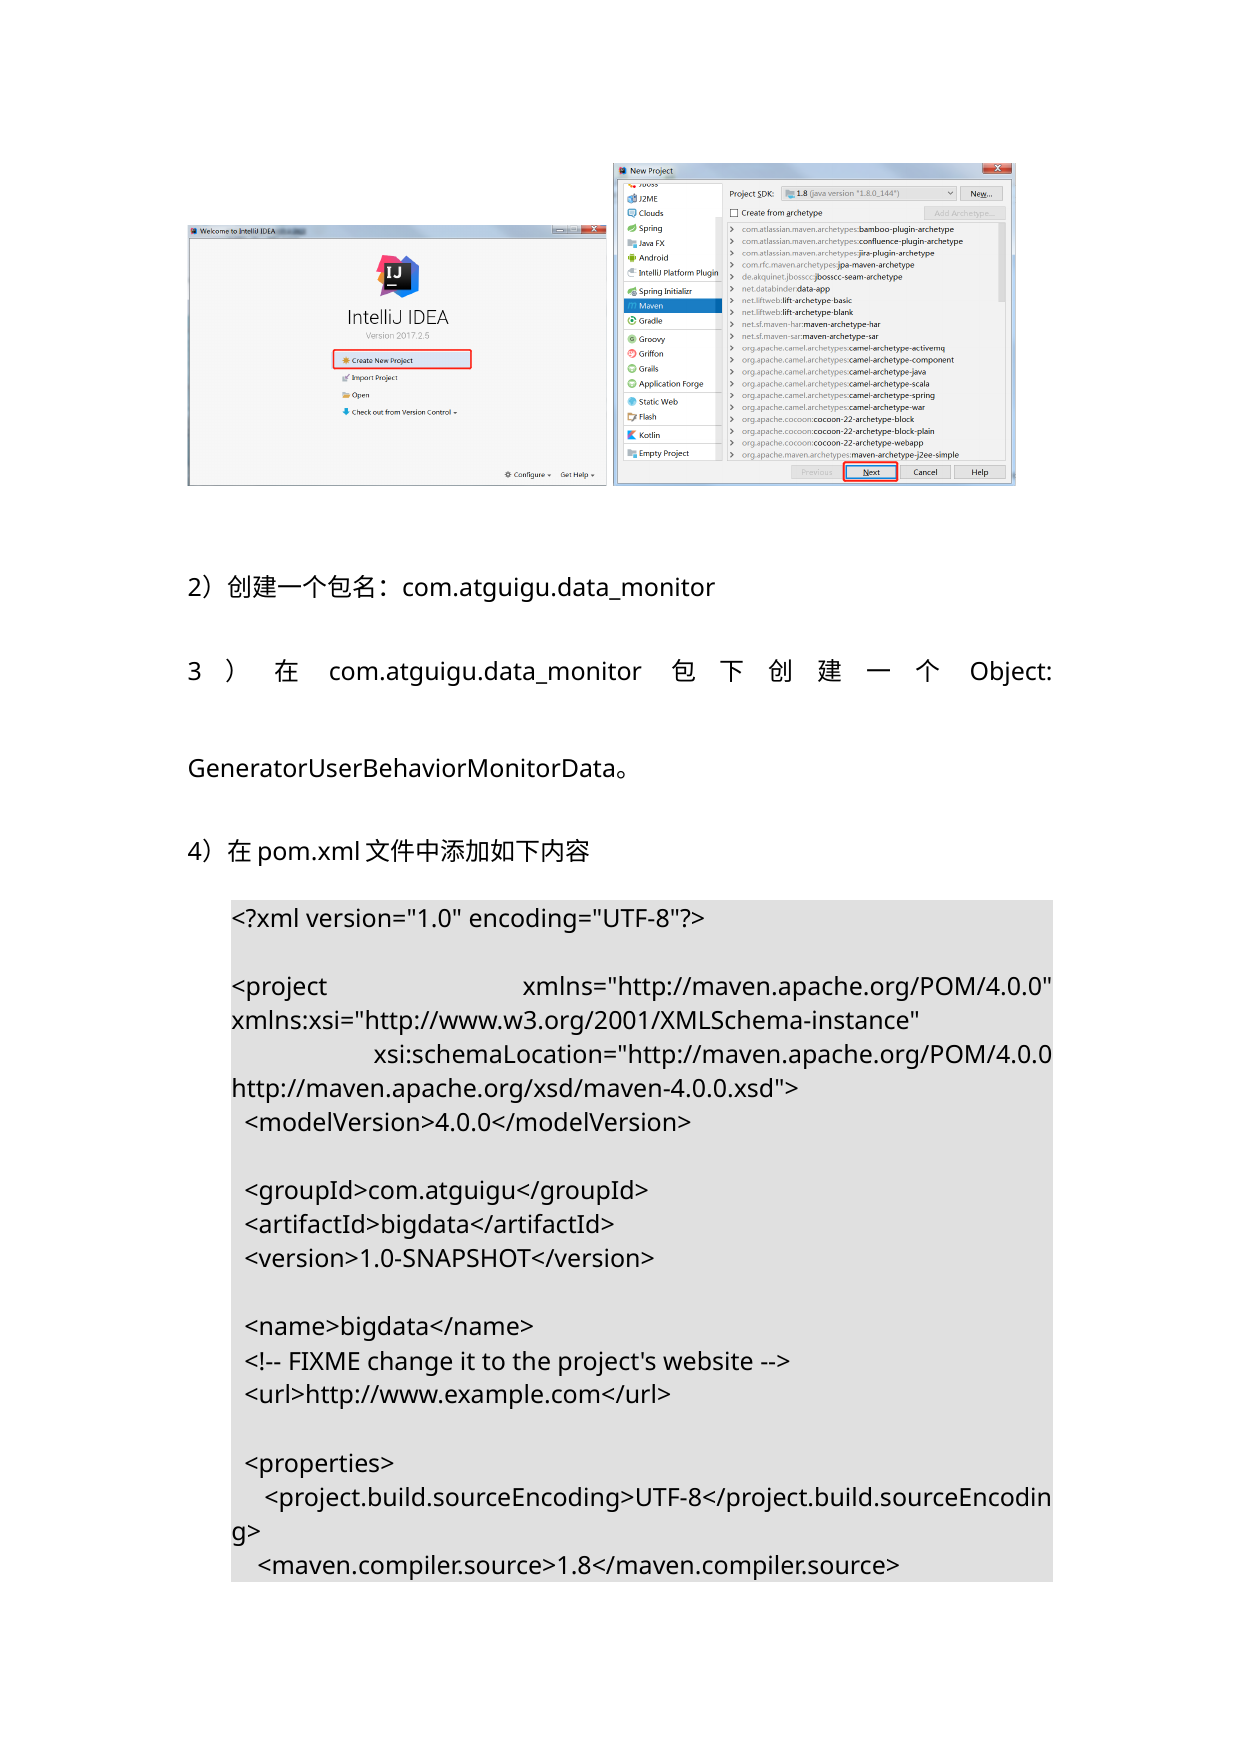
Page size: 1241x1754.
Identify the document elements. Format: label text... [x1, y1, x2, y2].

text <?xml version="1.0" encoding="UTF-8"?> [231, 900, 1053, 934]
text <groupId>com.atguigu</groupId> [231, 1173, 1053, 1207]
text <project xmlns="http://maven.apache.org/POM/4.0.0" xmlns:xsi="http://www.w3.org/2001/XMLSchema-instance" [231, 968, 1053, 1037]
text <url>http://www.example.com</url> [231, 1377, 1053, 1411]
text <properties> [231, 1445, 1053, 1479]
text xsi:schemaLocation="http://maven.apache.org/POM/4.0.0 http://maven.apache.org/xsd/maven-4.0.0.xsd"> [231, 1037, 1053, 1105]
text <version>1.0-SNAPSHOT</version> [231, 1241, 1053, 1275]
text <project.build.sourceEncoding>UTF-8</project.build.sourceEncoding> [231, 1479, 1053, 1547]
text 3）在com.atguigu.data_monitor包下创建一个Object: GeneratorUserBehaviorMonitorData。 [187, 637, 1053, 799]
text 2）创建一个包名：com.atguigu.data_monitor [187, 553, 1053, 618]
picture [187, 225, 607, 486]
text <artifactId>bigdata</artifactId> [231, 1207, 1053, 1241]
text <maven.compiler.source>1.8</maven.compiler.source> [231, 1547, 1053, 1582]
text <name>bigdata</name> [231, 1309, 1053, 1343]
text <!-- FIXME change it to the project's website --> [231, 1343, 1053, 1377]
picture [613, 163, 1016, 486]
text <modelVersion>4.0.0</modelVersion> [231, 1105, 1053, 1139]
text 4）在pom.xml文件中添加如下内容 [187, 817, 1053, 882]
